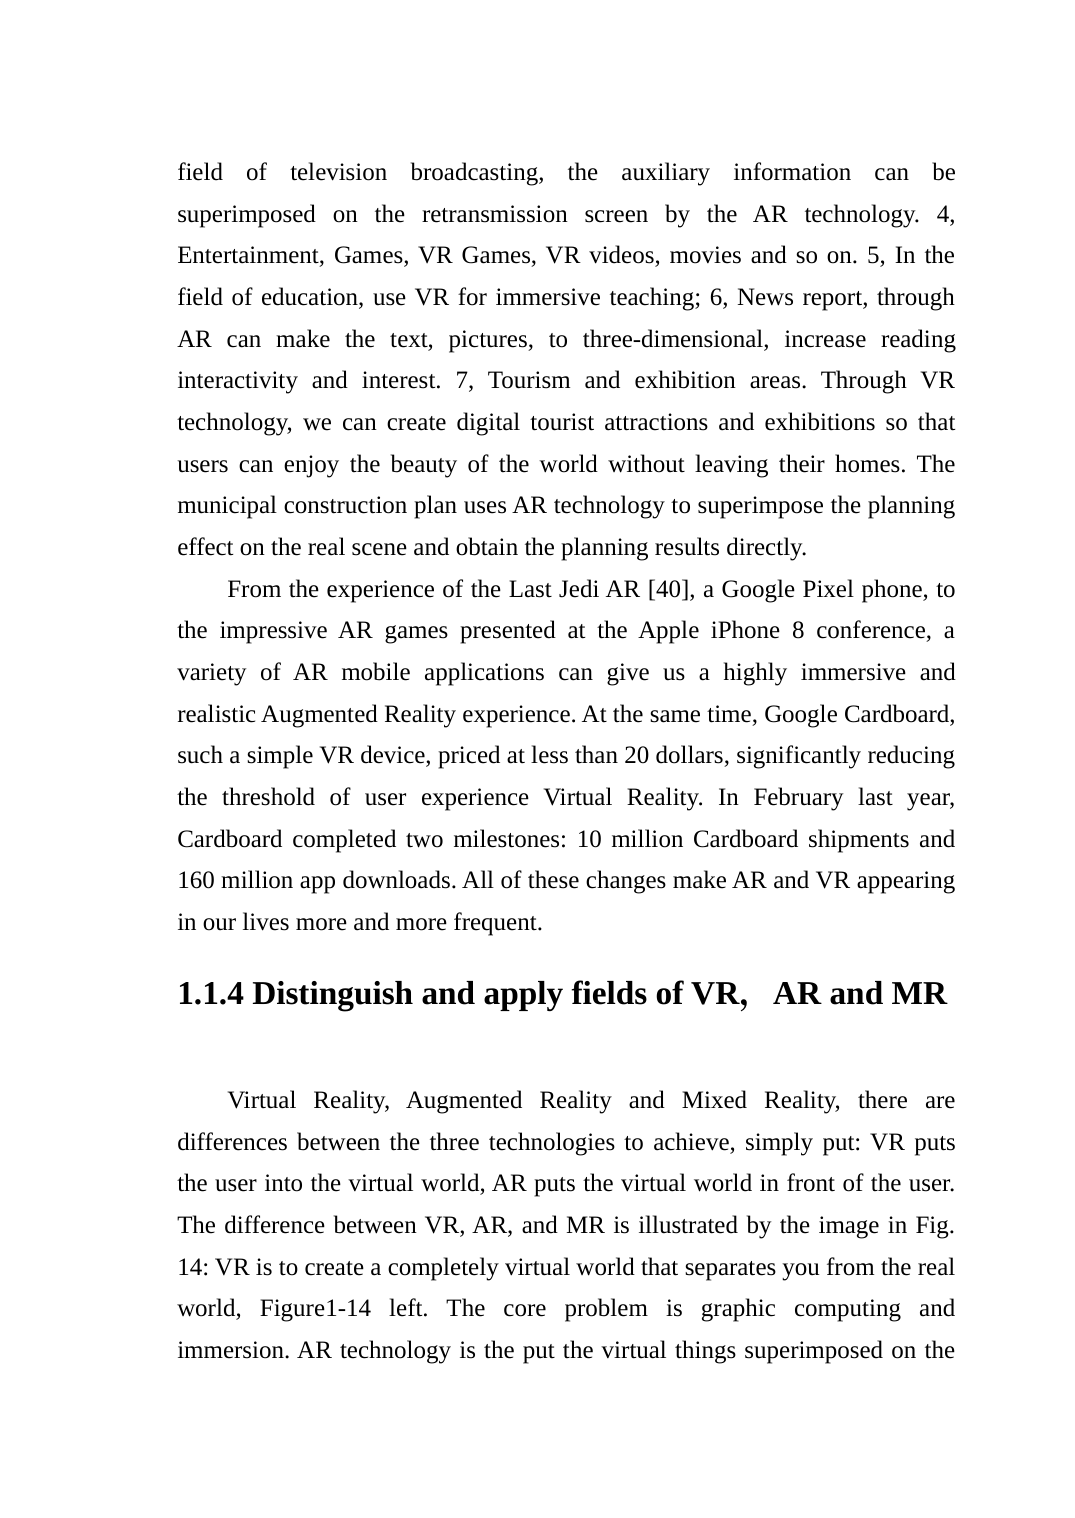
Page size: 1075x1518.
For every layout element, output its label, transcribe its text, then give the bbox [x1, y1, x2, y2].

text From the experience of the Last Jedi AR [40], a Google Pixel phone, to the impressive AR games presented at the Apple iPhone 8 conference, a variety of AR mobile applications can give us a highly immersive and realistic Augmented Reality experience. At the same time, Google Cardboard, such a simple VR device, priced at less than 20 dollars, significantly reducing the threshold of user experience Virtual Reality. In February last year, Cardboard completed two milestones: 10 million Cardboard shipments and 160 million app downloads. All of these changes make AR and VR appearing in our lives more and more frequent. [177, 564, 956, 939]
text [177, 1075, 956, 1367]
text 1.1.4 Distinguish and apply fields of VR，AR and MR [177, 966, 956, 1014]
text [177, 147, 956, 564]
